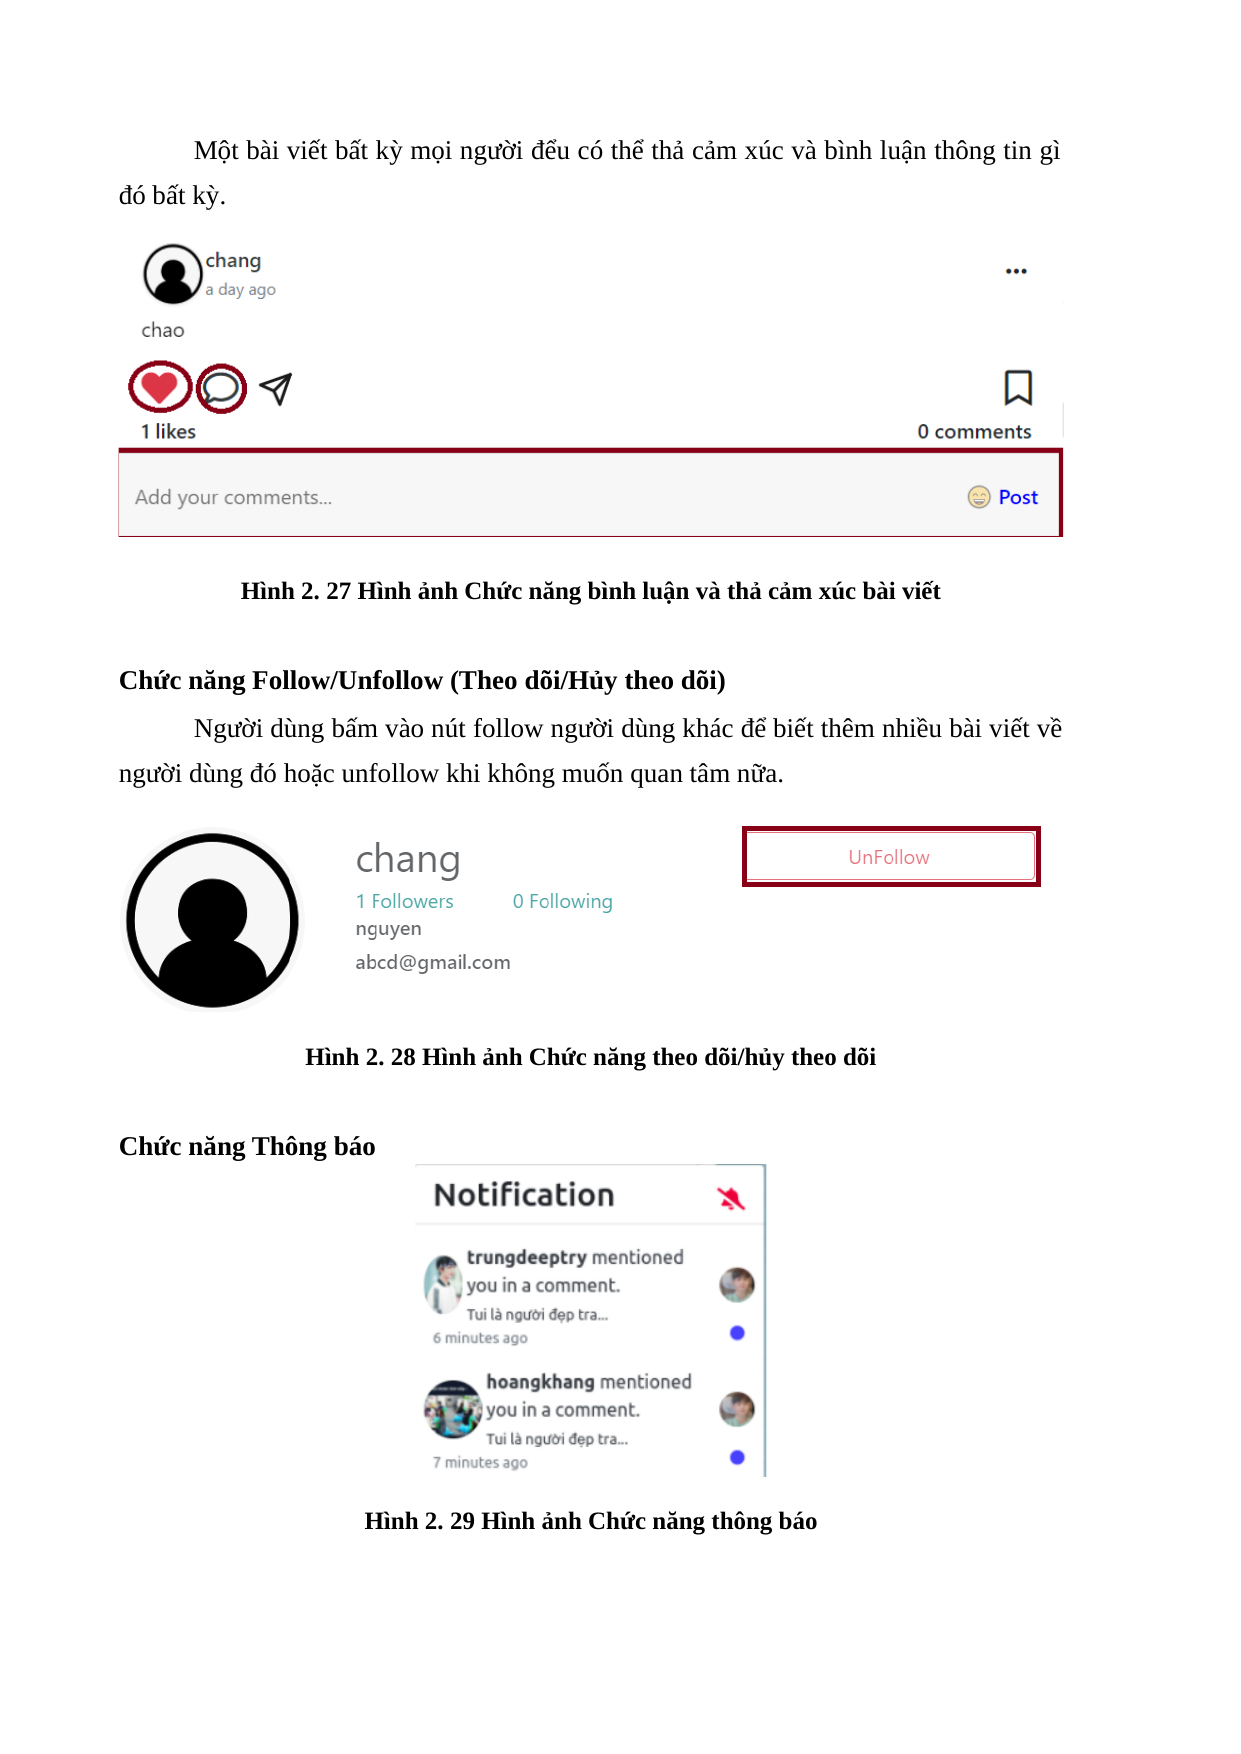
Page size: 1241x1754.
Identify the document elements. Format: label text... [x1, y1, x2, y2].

text Chức năng Thông báo [118, 1127, 1063, 1164]
text Hình 2. 28 Hình ảnh Chức năng theo dõi/hủy theo dõi [118, 1037, 1063, 1075]
picture [118, 224, 1064, 537]
text Một bài viết bất kỳ mọi người đểu có thể thả cảm xúc và bình luận thông tin gì đó bất kỳ. [118, 131, 1063, 214]
text Hình 2. 29 Hình ảnh Chức năng thông báo [118, 1502, 1063, 1539]
text Chức năng Follow/Unfollow (Theo dõi/Hủy theo dõi) [118, 661, 1063, 699]
text Hình 2. 27 Hình ảnh Chức năng bình luận và thả cảm xúc bài viết [118, 572, 1063, 609]
picture [118, 802, 1064, 1012]
picture [415, 1164, 767, 1477]
text Người dùng bấm vào nút follow người dùng khác để biết thêm nhiều bài viết về người dùng đó hoặc unfollow khi không muốn quan tâm nữa. [118, 709, 1063, 792]
